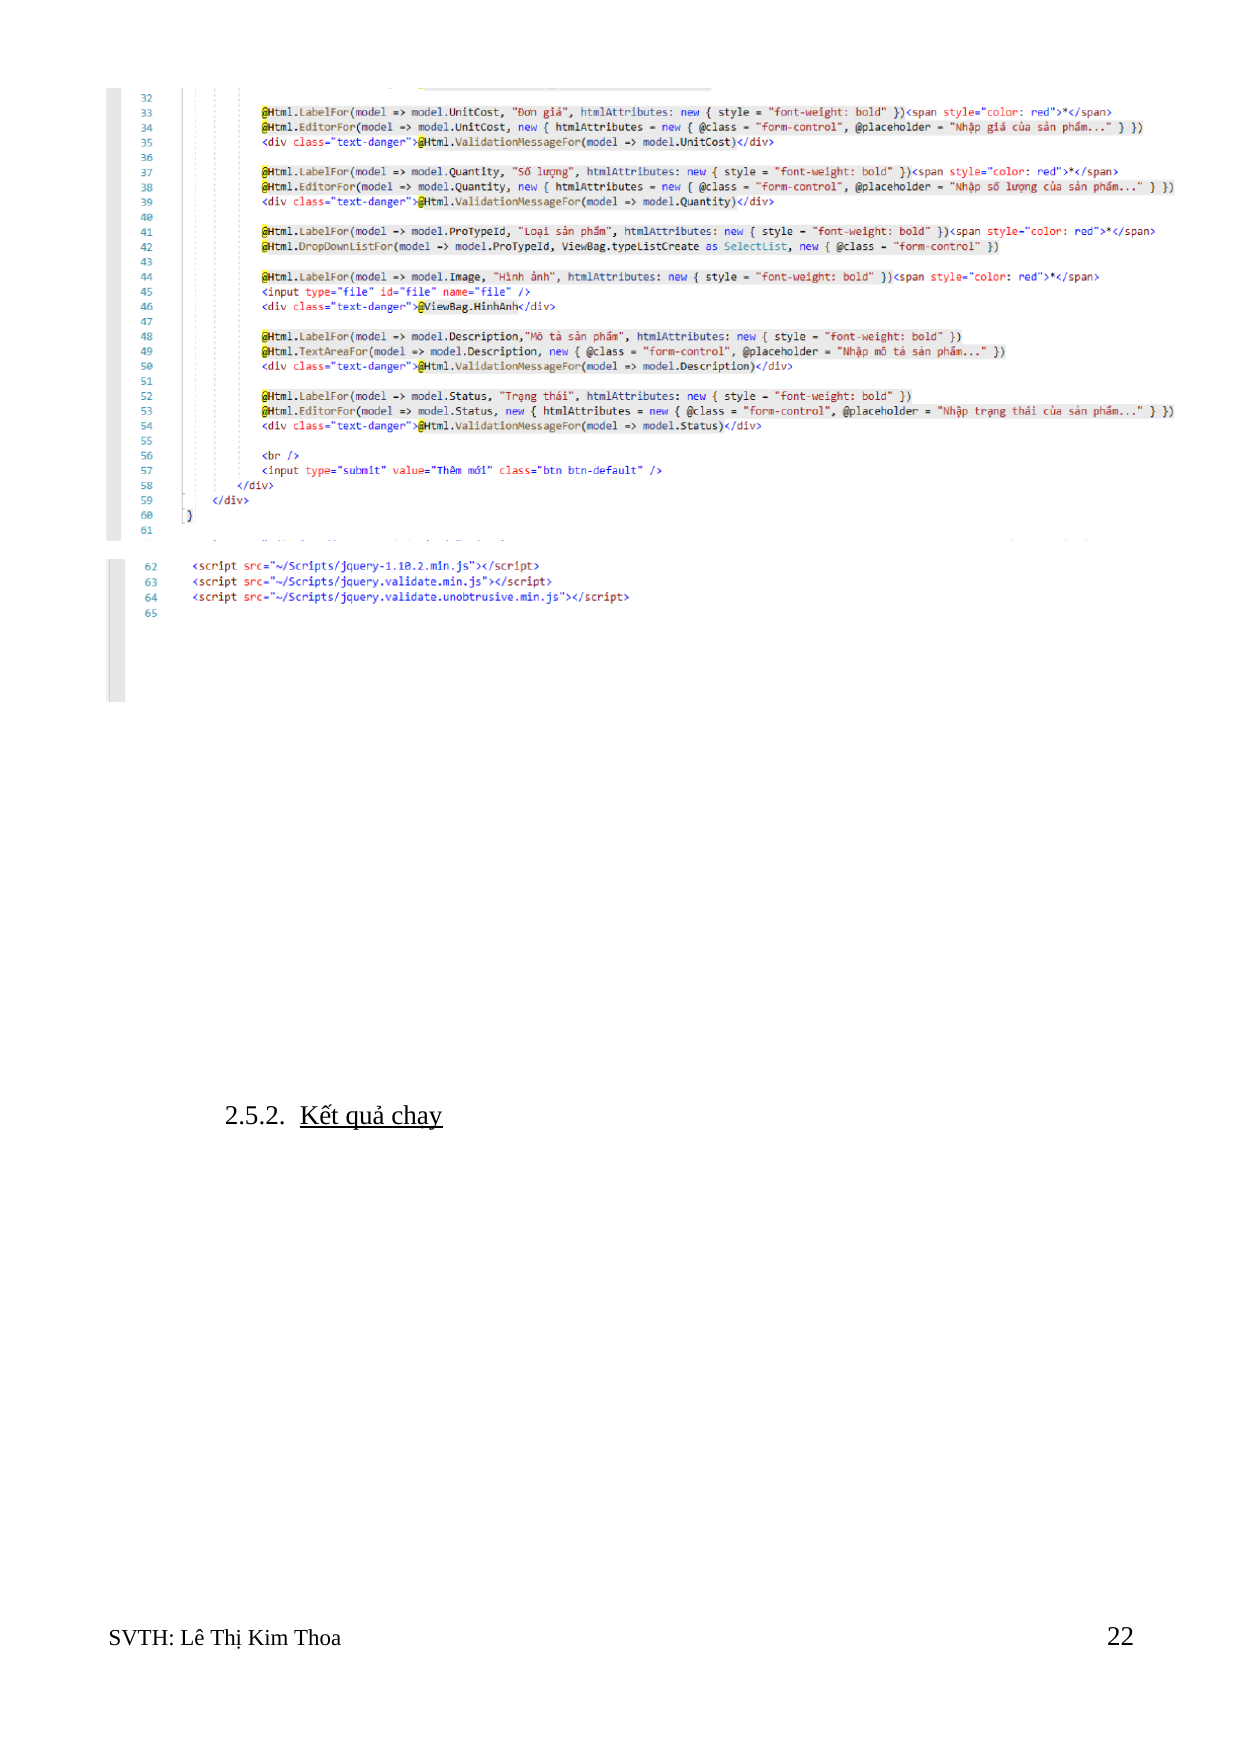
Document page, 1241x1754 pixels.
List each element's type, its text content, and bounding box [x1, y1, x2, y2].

picture [106, 559, 1217, 702]
subtitle Kết quả chạy [224, 1099, 1134, 1130]
picture [106, 88, 1194, 541]
